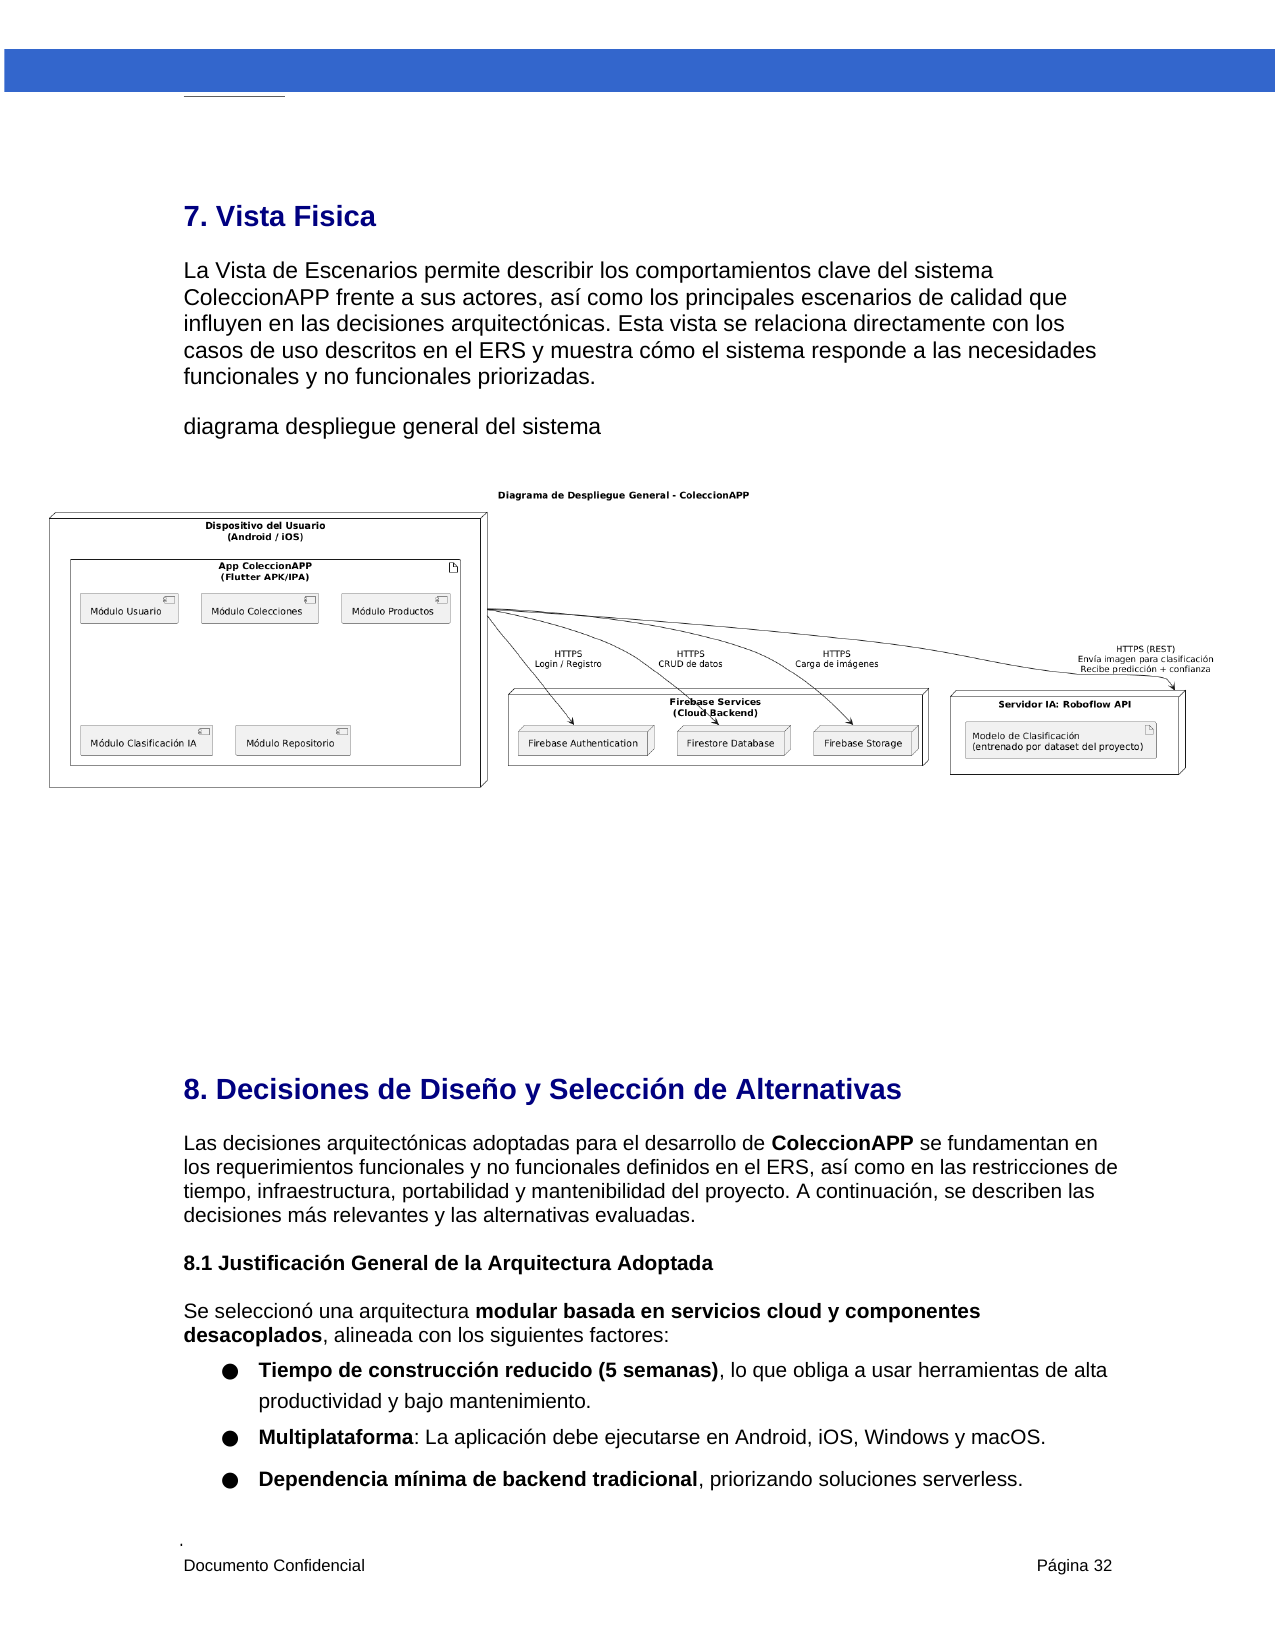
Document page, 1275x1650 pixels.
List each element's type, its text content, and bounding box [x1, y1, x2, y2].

text La Vista de Escenarios permite describir los comportamientos clave del sistema ColeccionAPP frente a sus actores, así como los principales escenarios de calidad que influyen en las decisiones arquitectónicas. Esta vista se relaciona directamente con los casos de uso descritos en el ERS y muestra cómo el sistema responde a las necesidades funcionales y no funcionales priorizadas. [183, 257, 1125, 389]
list Multiplataforma: La aplicación debe ejecutarse en Android, iOS, Windows y macOS. [221, 1413, 1125, 1456]
picture [38, 483, 1217, 797]
list Tiempo de construcción reducido (5 semanas), lo que obliga a usar herramientas de alta productividad y bajo mantenimiento. [221, 1347, 1125, 1413]
text Se seleccionó una arquitectura modular basada en servicios cloud y componentes desacoplados, alineada con los siguientes factores: [183, 1299, 1125, 1347]
text Las decisiones arquitectónicas adoptadas para el desarrollo de ColeccionAPP se fundamentan en los requerimientos funcionales y no funcionales definidos en el ERS, así como en las restricciones de tiempo, infraestructura, portabilidad y mantenibilidad del proyecto. A continuación, se describen las decisiones más relevantes y las alternativas evaluadas. [183, 1131, 1125, 1227]
text 8.1 Justificación General de la Arquitectura Adoptada [183, 1251, 1125, 1275]
list Dependencia mínima de backend tradicional, priorizando soluciones serverless. [221, 1456, 1125, 1499]
text 8. Decisiones de Diseño y Selección de Alternativas [183, 1072, 1125, 1106]
text 7. Vista Fisica [183, 199, 1125, 232]
text diagrama despliegue general del sistema [183, 413, 1125, 439]
